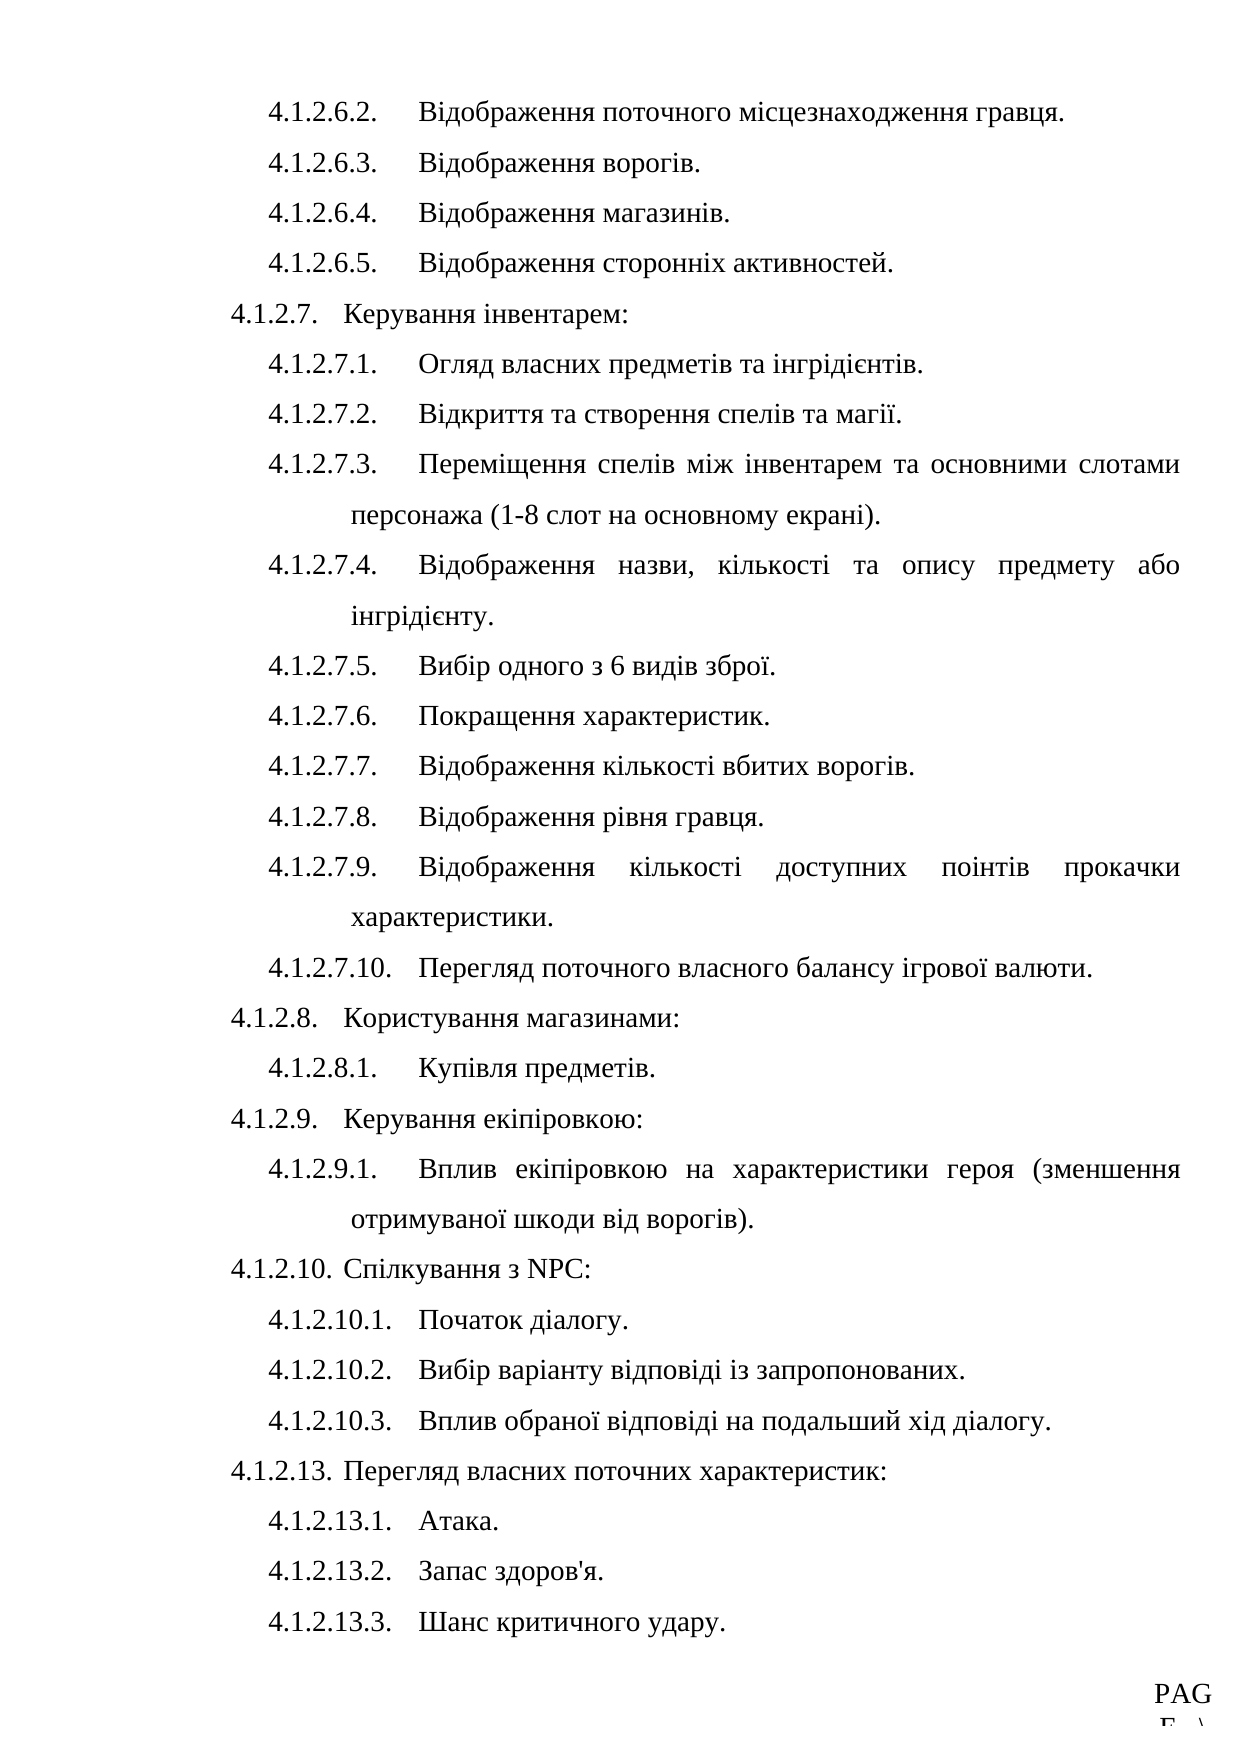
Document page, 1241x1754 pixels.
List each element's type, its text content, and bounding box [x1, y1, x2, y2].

list Перегляд власних поточних характеристик: [231, 1453, 1181, 1486]
list Відображення рівня гравця. [268, 799, 1181, 832]
list Відображення кількості вбитих ворогів. [268, 748, 1181, 782]
list Керування інвентарем: [231, 296, 1181, 329]
list Переміщення спелів між інвентарем та основними слотами персонажа (1-8 слот на основному екрані). [268, 447, 1181, 531]
list Вибір одного з 6 видів зброї. [268, 648, 1181, 681]
list Вибір варіанту відповіді із запропонованих. [268, 1352, 1181, 1386]
list Початок діалогу. [268, 1302, 1181, 1336]
list Огляд власних предметів та інгрідієнтів. [268, 346, 1181, 379]
list Перегляд поточного власного балансу ігрової валюти. [268, 950, 1181, 983]
list Купівля предметів. [268, 1050, 1181, 1084]
list Відображення сторонніх активностей. [268, 245, 1181, 279]
list Відображення кількості доступних поінтів прокачки характеристики. [268, 849, 1181, 933]
list Відображення поточного місцезнаходження гравця. [268, 94, 1181, 128]
list Спілкування з NPC: [231, 1252, 1181, 1285]
list Користування магазинами: [231, 1000, 1181, 1034]
list Вплив екіпіровкою на характеристики героя (зменшення отримуваної шкоди від ворогів). [268, 1151, 1181, 1235]
list Покращення характеристик. [268, 698, 1181, 732]
list Вплив обраної відповіді на подальший хід діалогу. [268, 1403, 1181, 1436]
list Атака. [268, 1503, 1181, 1537]
list Керування екіпіровкою: [231, 1101, 1181, 1134]
list Шанс критичного удару. [268, 1604, 1181, 1637]
list Відображення ворогів. [268, 145, 1181, 178]
list Відображення магазинів. [268, 195, 1181, 229]
list Відображення назви, кількості та опису предмету або інгрідієнту. [268, 547, 1181, 631]
list Запас здоров'я. [268, 1553, 1181, 1587]
list Відкриття та створення спелів та магії. [268, 396, 1181, 430]
